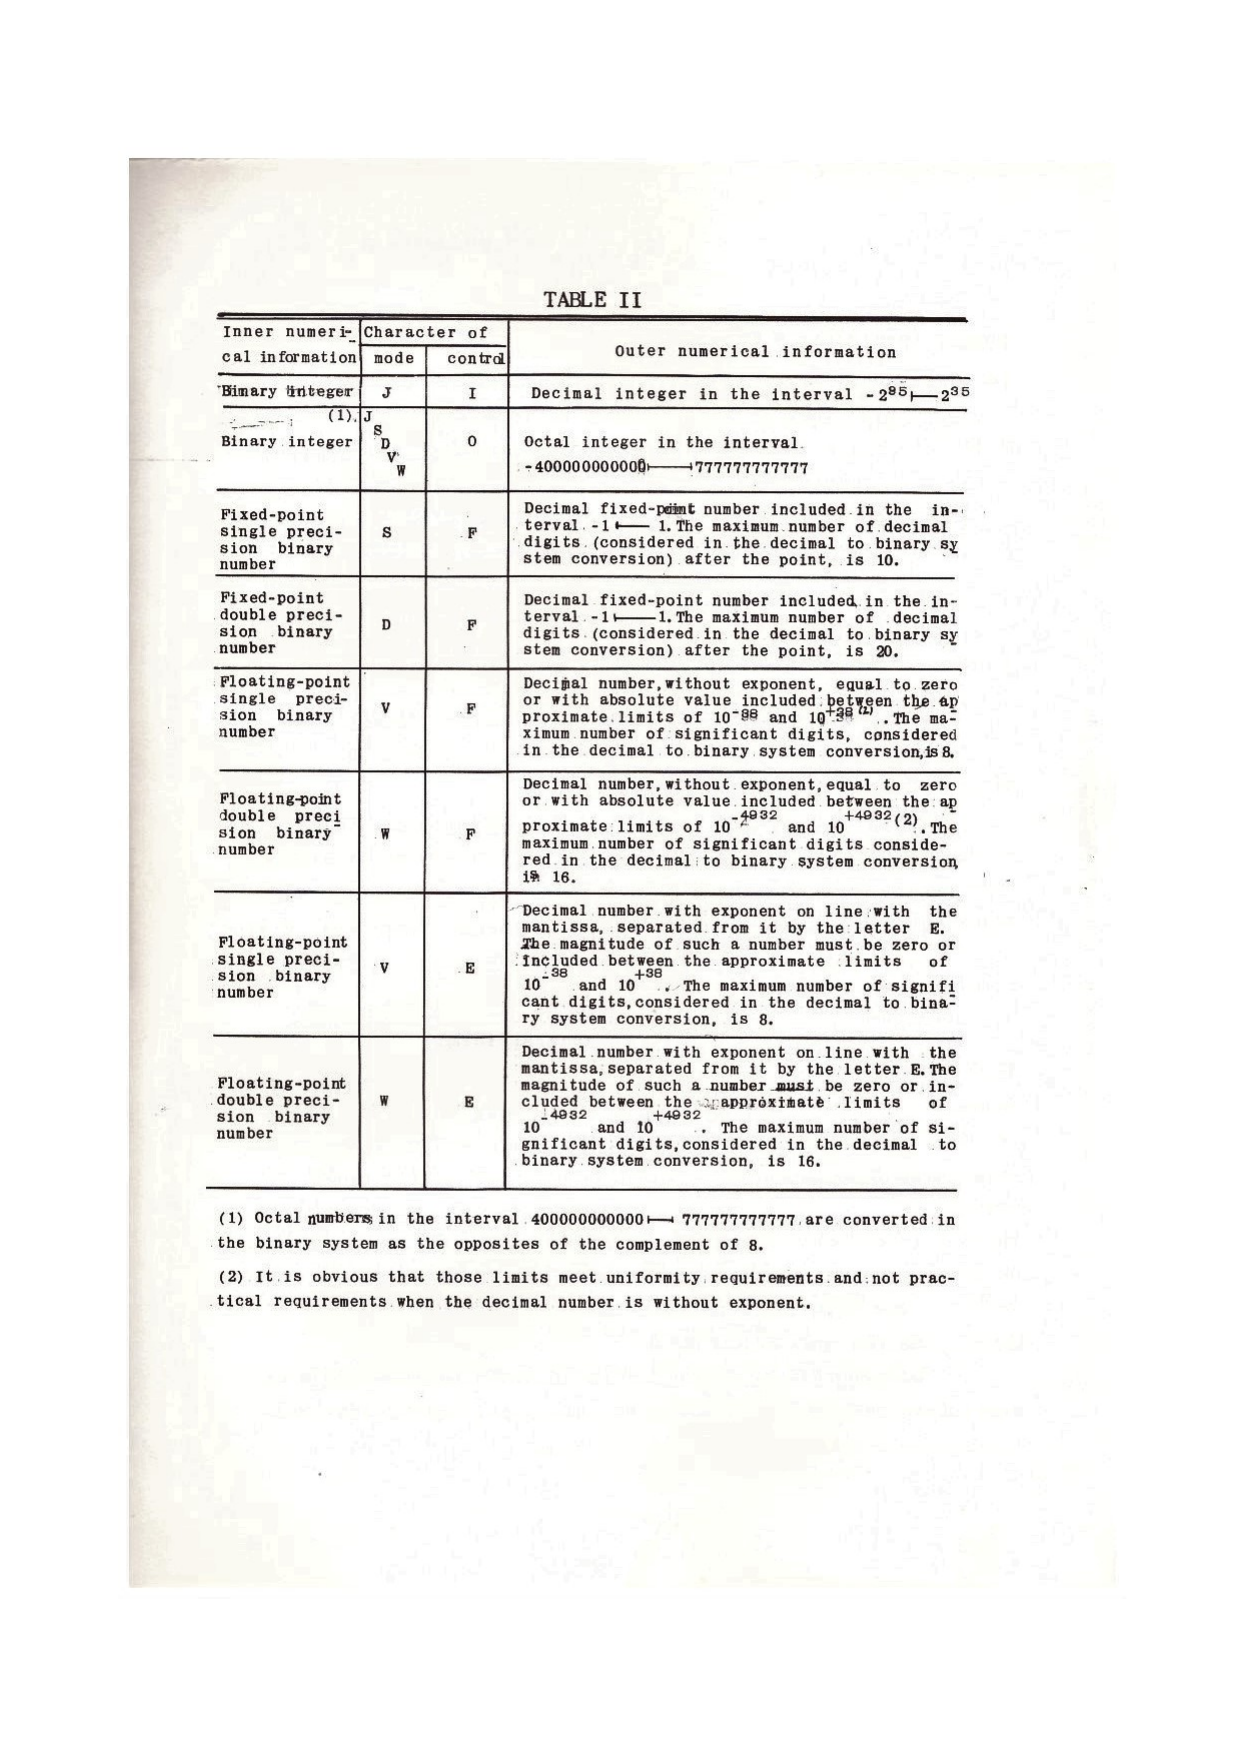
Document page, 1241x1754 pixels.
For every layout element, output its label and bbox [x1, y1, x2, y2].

picture [118, 147, 1127, 1599]
